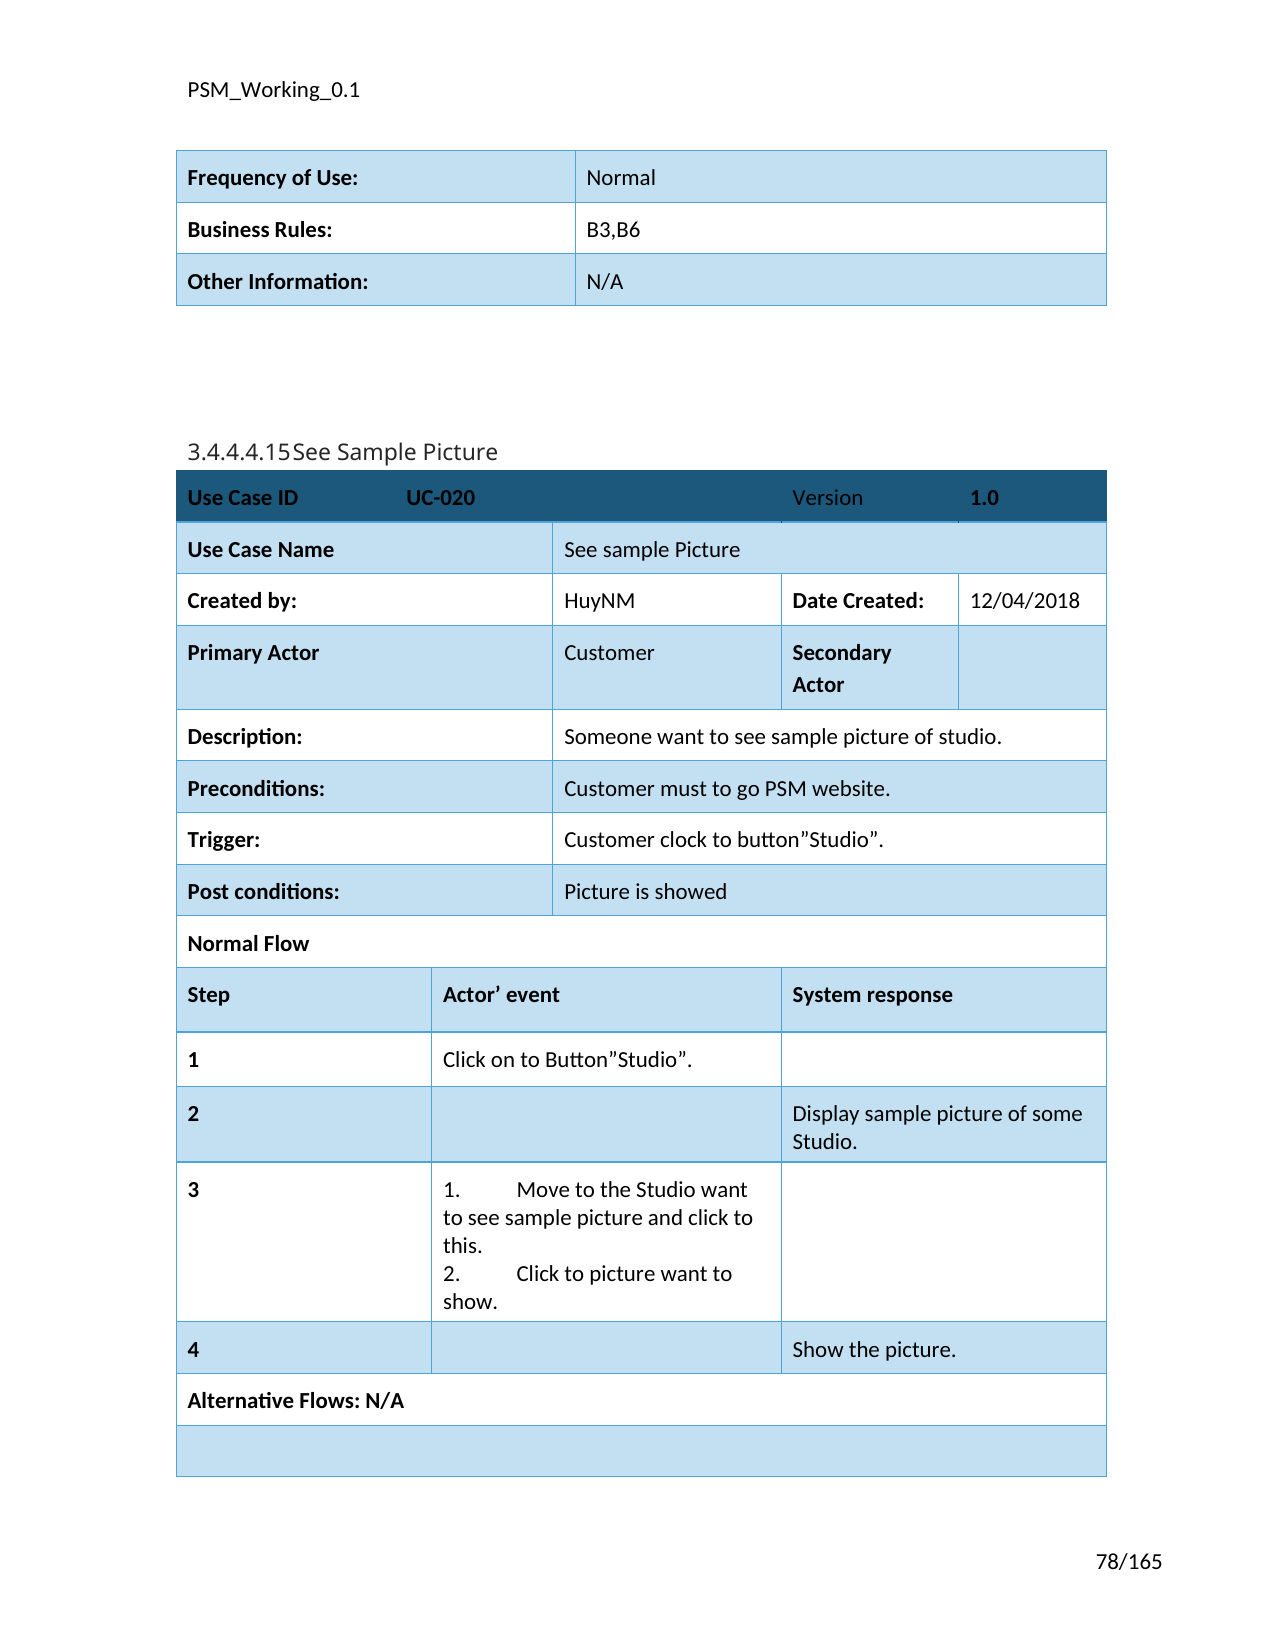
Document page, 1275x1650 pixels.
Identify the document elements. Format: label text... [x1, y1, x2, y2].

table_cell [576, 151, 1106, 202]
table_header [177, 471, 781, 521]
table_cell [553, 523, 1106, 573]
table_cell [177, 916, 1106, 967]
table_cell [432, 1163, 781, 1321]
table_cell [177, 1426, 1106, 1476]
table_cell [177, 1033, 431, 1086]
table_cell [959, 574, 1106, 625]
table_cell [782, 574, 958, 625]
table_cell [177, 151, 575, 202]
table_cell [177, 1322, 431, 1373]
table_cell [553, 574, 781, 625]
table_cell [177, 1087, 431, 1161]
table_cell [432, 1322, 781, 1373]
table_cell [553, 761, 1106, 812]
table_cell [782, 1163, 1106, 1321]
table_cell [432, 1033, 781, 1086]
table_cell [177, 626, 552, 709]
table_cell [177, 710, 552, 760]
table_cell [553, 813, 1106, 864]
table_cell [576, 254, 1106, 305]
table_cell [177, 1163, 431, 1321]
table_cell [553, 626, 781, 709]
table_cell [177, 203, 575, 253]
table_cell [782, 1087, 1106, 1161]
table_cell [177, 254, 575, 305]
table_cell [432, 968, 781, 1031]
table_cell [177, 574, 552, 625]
subtitle See Sample Picture [187, 436, 1125, 467]
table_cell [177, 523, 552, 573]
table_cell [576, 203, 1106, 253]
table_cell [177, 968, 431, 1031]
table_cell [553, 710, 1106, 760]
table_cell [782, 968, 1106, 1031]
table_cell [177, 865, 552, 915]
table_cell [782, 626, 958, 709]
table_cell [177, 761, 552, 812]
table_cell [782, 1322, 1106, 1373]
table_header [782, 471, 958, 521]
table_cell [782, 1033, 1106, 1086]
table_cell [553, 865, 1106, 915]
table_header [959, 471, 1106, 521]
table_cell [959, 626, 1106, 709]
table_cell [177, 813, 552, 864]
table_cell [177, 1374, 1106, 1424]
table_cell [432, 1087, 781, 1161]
